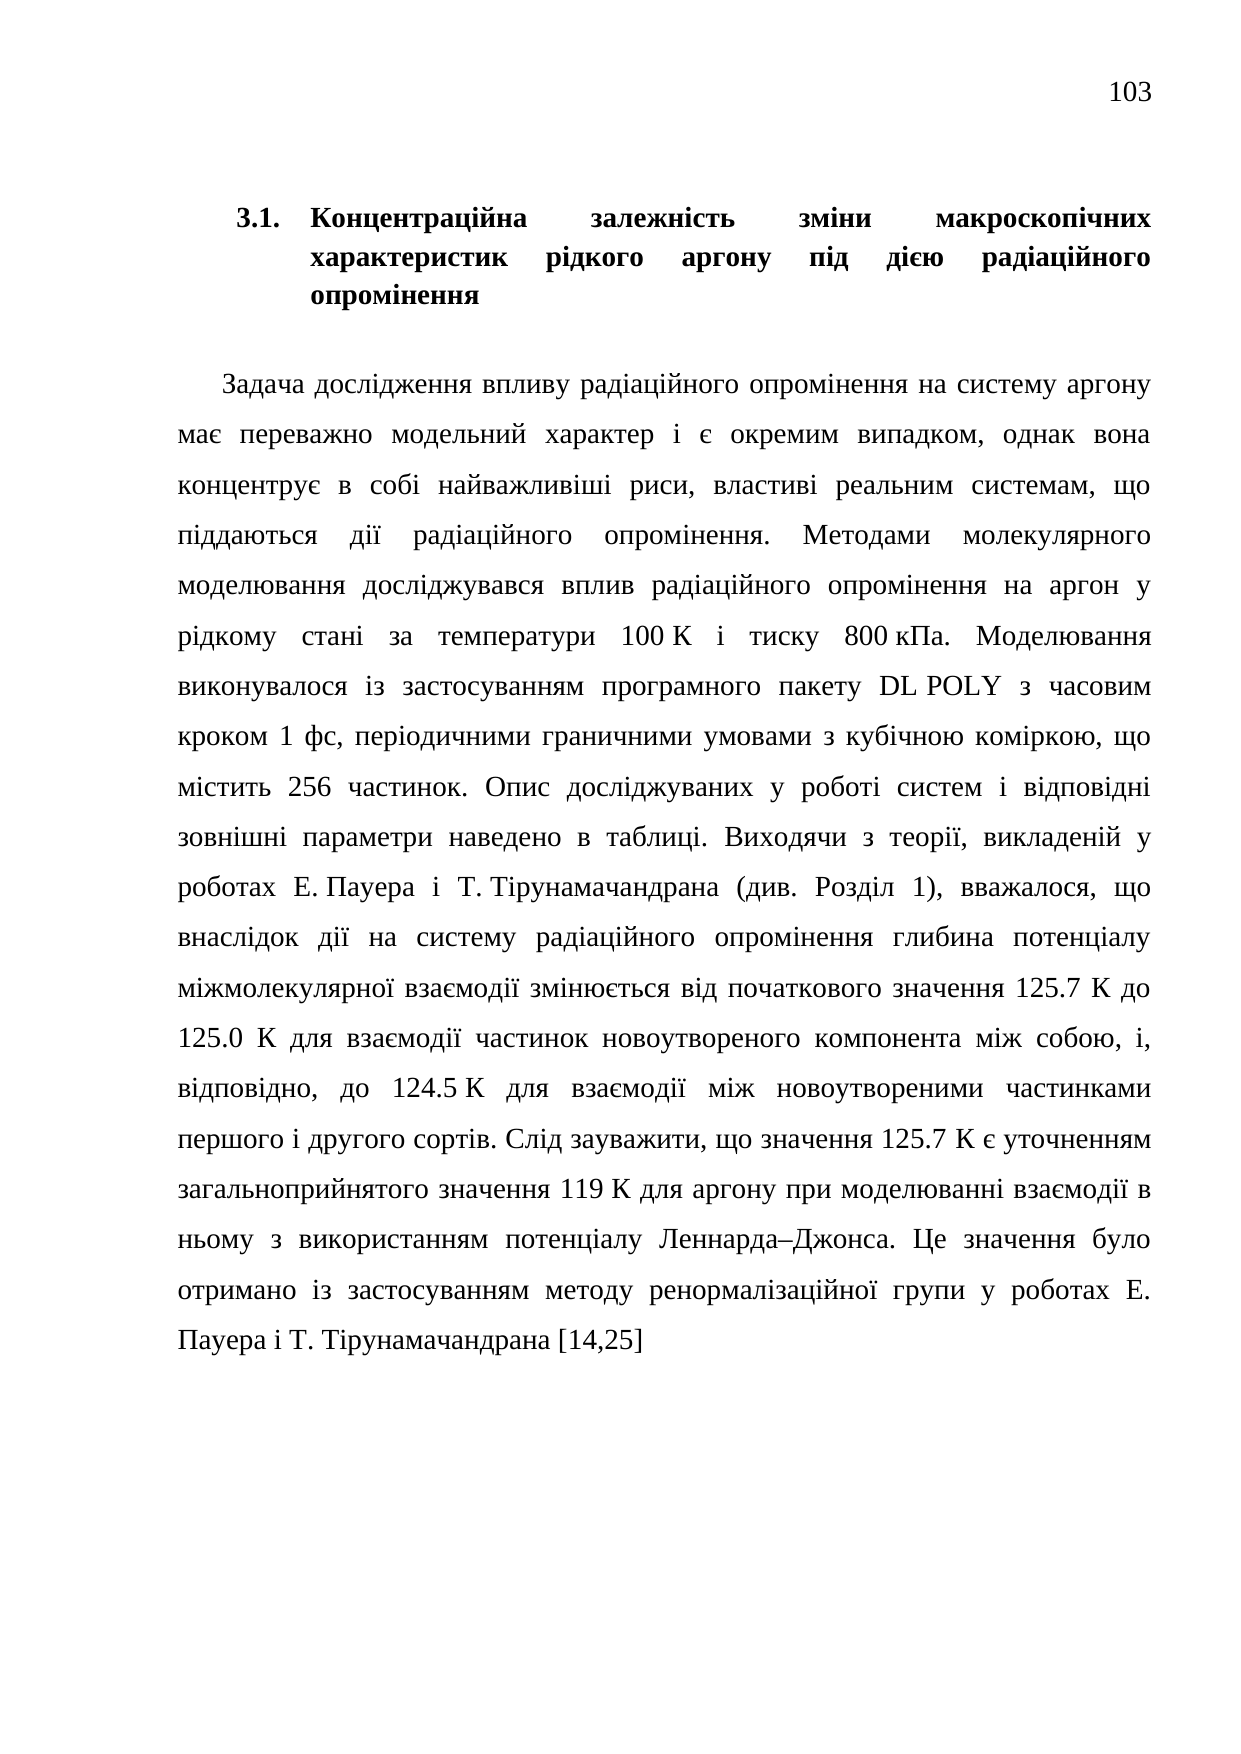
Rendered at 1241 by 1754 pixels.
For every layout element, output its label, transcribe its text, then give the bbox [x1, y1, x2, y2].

text Задача дослідження впливу радіаційного опромінення на систему аргону має переважно модельний характер і є окремим випадком, однак вона концентрує в собі найважливіші риси, властиві реальним системам, що піддаються дії радіаційного опромінення. Методами молекулярного моделювання досліджувався вплив радіаційного опромінення на аргон у рідкому стані за температури 100 К і тиску 800 кПа. Моделювання виконувалося із застосуванням програмного пакету DL POLY з часовим кроком 1 фс, періодичними граничними умовами з кубічною коміркою, що містить 256 частинок. Опис досліджуваних у роботі систем і відповідні зовнішні параметри наведено в таблиці. Виходячи з теорії, викладеній у роботах Е. Пауера і Т. Тірунамачандрана (див. Розділ 1), вважалося, що внаслідок дії на систему радіаційного опромінення глибина потенціалу міжмолекулярної взаємодії змінюється від початкового значення 125.7 К до 125.0 К для взаємодії частинок новоутвореного компонента між собою, і, відповідно, до 124.5 К для взаємодії між новоутвореними частинками першого і другого сортів. Слід зауважити, що значення 125.7 К є уточненням загальноприйнятого значення 119 К для аргону при моделюванні взаємодії в ньому з використанням потенціалу Леннарда–Джонса. Це значення було отримано із застосуванням методу ренормалізаційної групи у роботах Е. Пауера і Т. Тірунамачандрана [14,25] [177, 366, 1152, 1356]
subtitle Концентраційна залежність зміни макроскопічних характеристик рідкого аргону під дією радіаційного опромінення [236, 200, 1152, 311]
